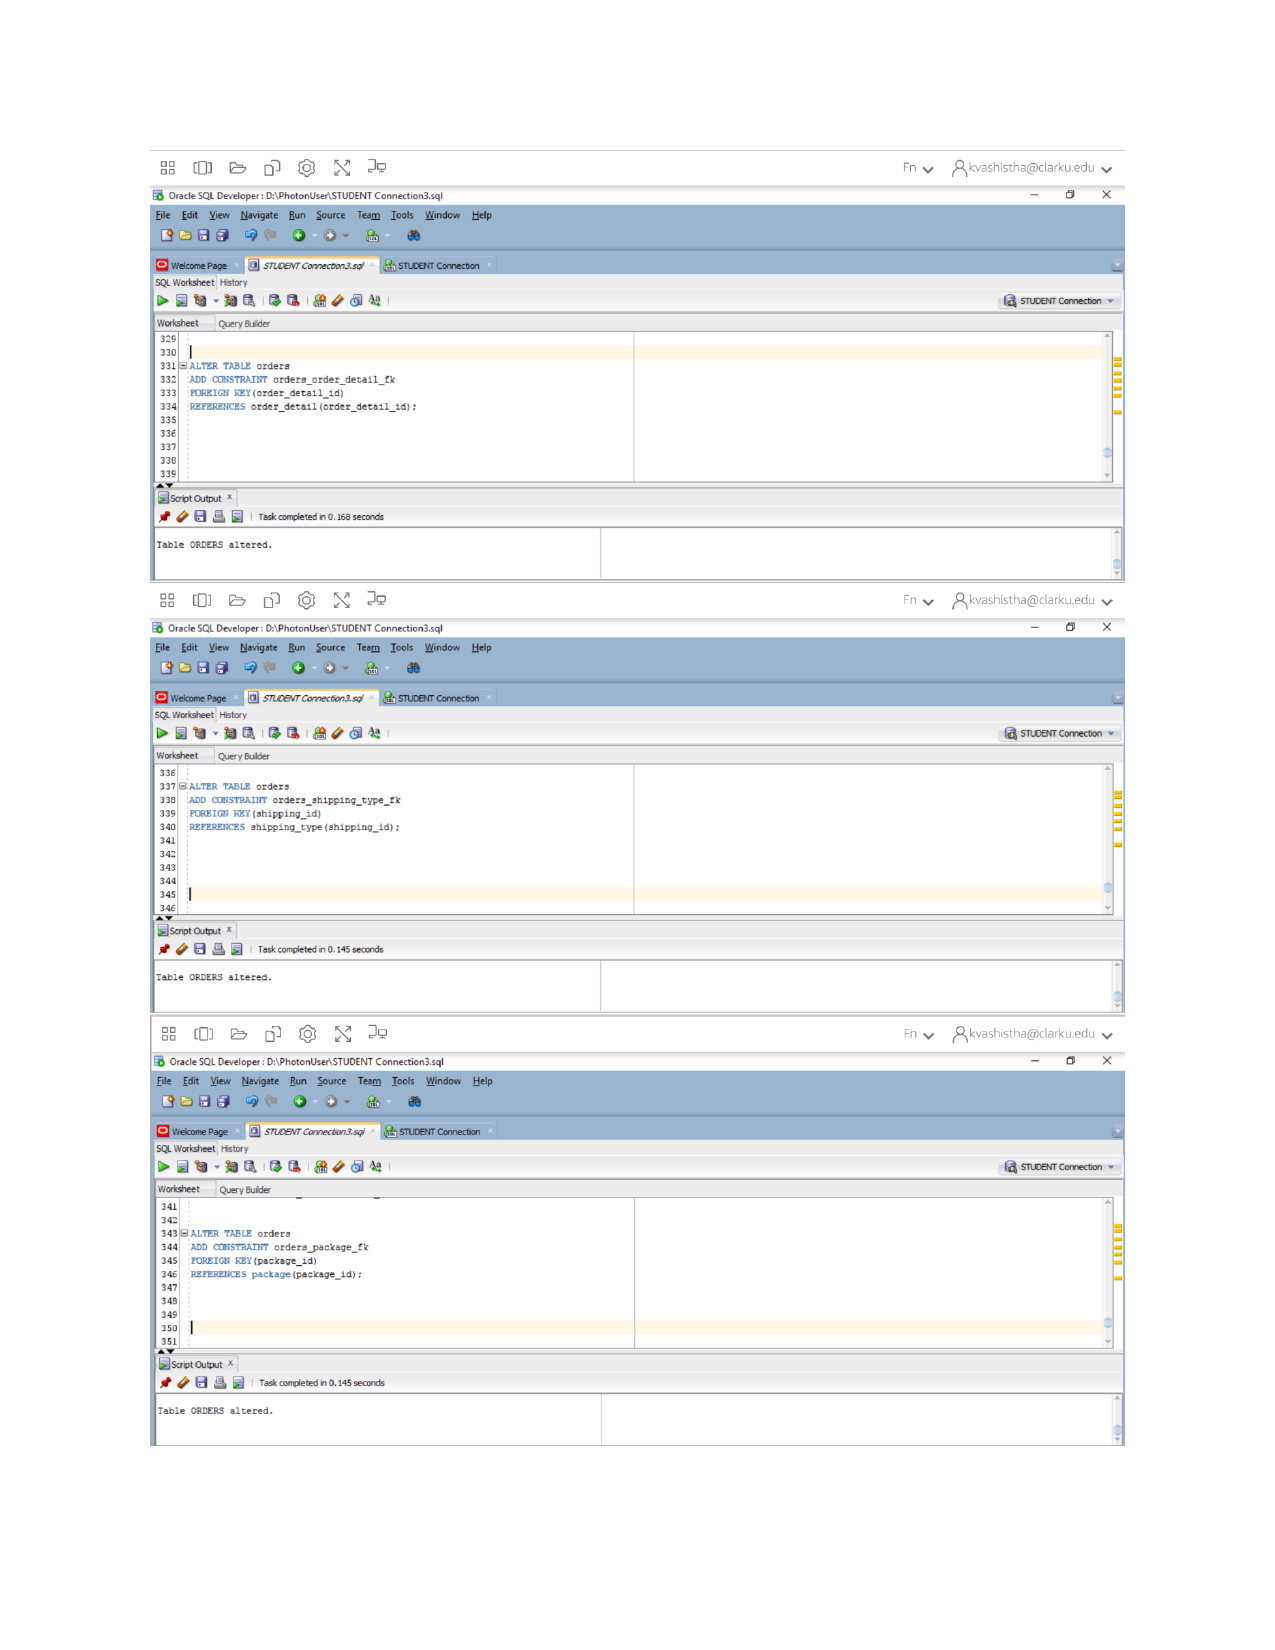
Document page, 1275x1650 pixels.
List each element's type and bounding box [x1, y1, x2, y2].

picture [150, 1014, 1125, 1446]
picture [150, 150, 1125, 581]
picture [150, 582, 1125, 1013]
